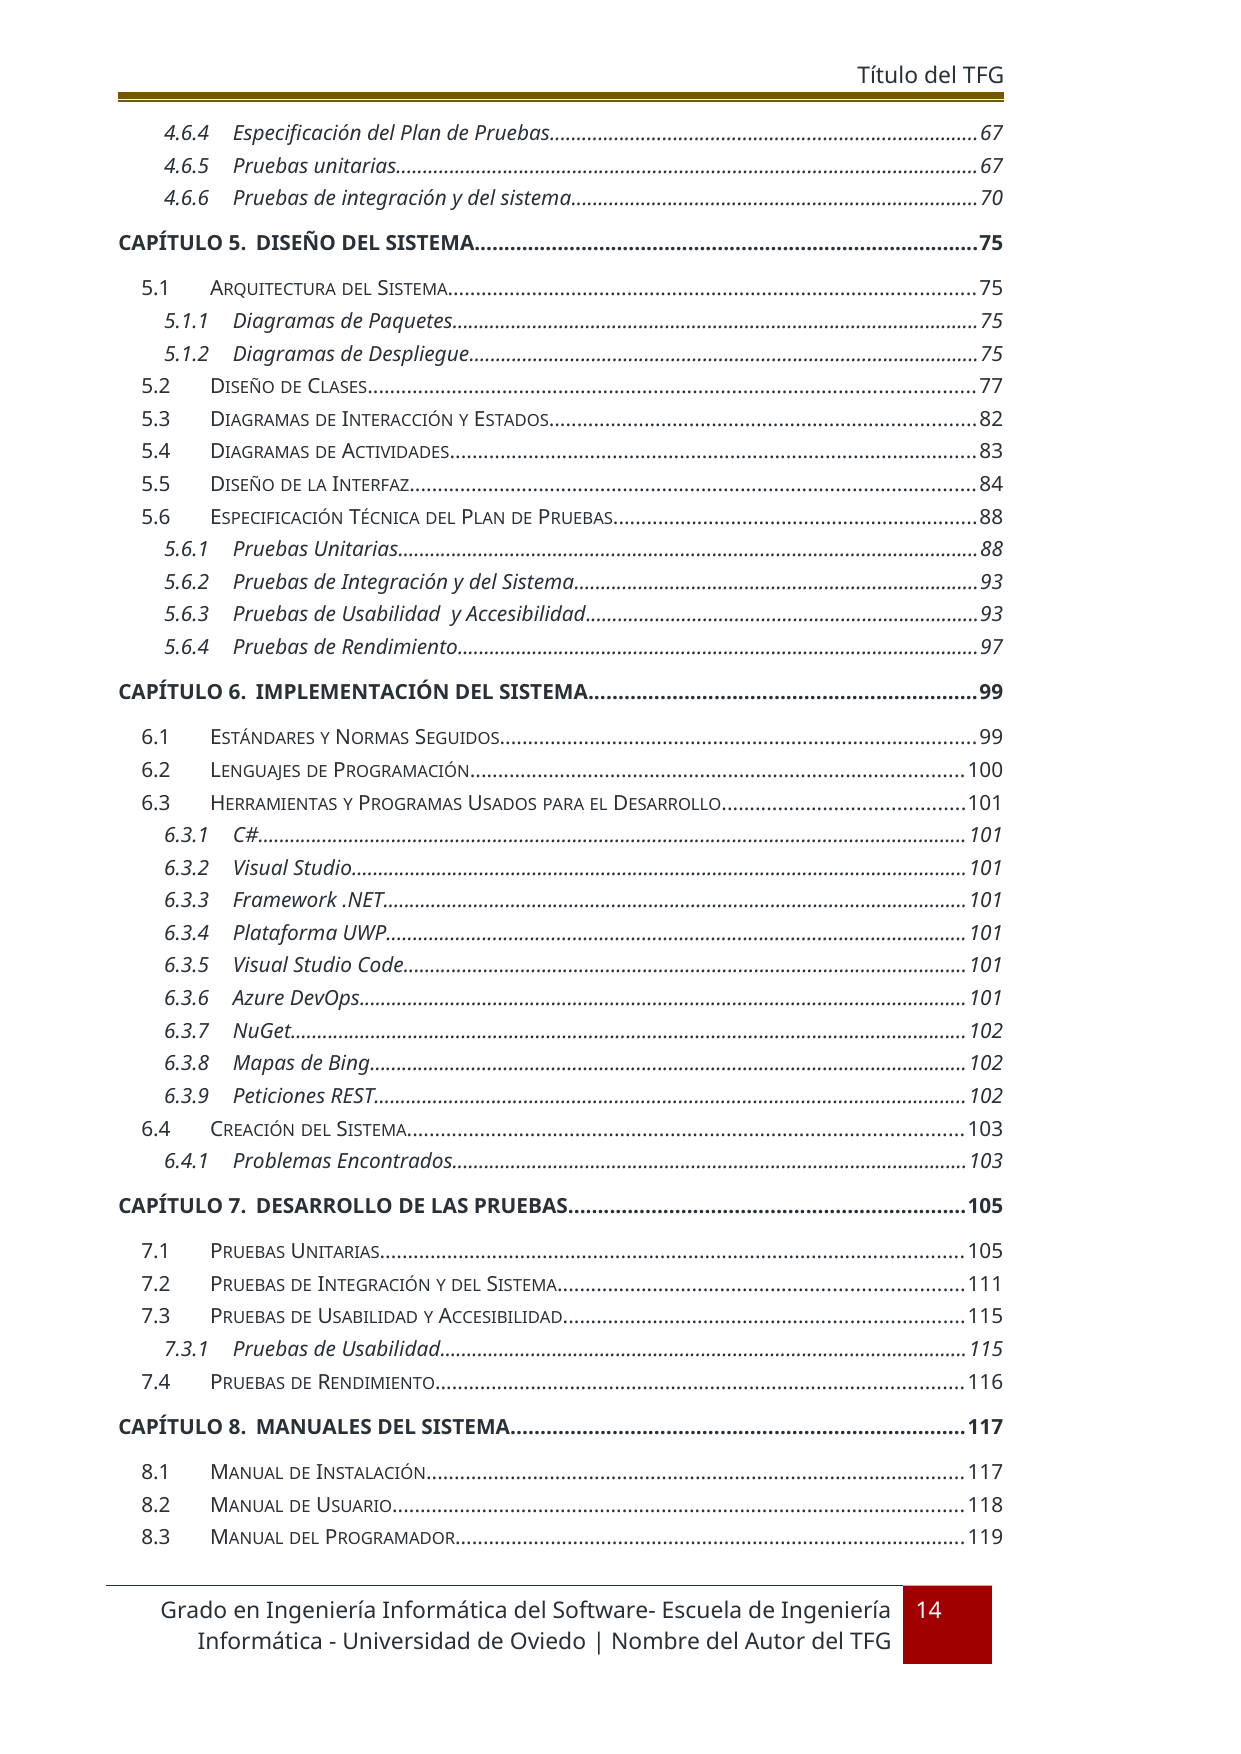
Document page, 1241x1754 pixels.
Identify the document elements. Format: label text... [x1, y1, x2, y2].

text 8.1 Manual de Instalación 117 [141, 1457, 1004, 1486]
text Capítulo 8. Manuales del Sistema 117 [118, 1412, 1004, 1440]
text 6.1 Estándares y Normas Seguidos 99 [141, 722, 1004, 751]
text 4.6.6 Pruebas de integración y del sistema 70 [164, 183, 1004, 212]
text 5.1 Arquitectura del Sistema 75 [141, 273, 1004, 302]
text 6.4.1 Problemas Encontrados 103 [164, 1146, 1004, 1175]
text 4.6.5 Pruebas unitarias 67 [164, 151, 1004, 179]
text 7.3.1 Pruebas de Usabilidad 115 [164, 1334, 1004, 1363]
text 5.1.1 Diagramas de Paquetes 75 [164, 306, 1004, 334]
text 6.3.9 Peticiones REST 102 [164, 1081, 1004, 1109]
text 5.3 Diagramas de Interacción y Estados 82 [141, 404, 1004, 432]
text 6.4 Creación del Sistema 103 [141, 1114, 1004, 1142]
text 6.3.2 Visual Studio 101 [164, 853, 1004, 881]
text 6.3.1 C# 101 [164, 820, 1004, 849]
text 6.3.3 Framework .NET 101 [164, 885, 1004, 914]
text 4.6.4 Especificación del Plan de Pruebas 67 [164, 118, 1004, 147]
text 6.3.4 Plataforma UWP 101 [164, 918, 1004, 946]
text 5.6.2 Pruebas de Integración y del Sistema 93 [164, 567, 1004, 595]
text 6.3.6 Azure DevOps 101 [164, 983, 1004, 1012]
text Capítulo 6. Implementación del Sistema 99 [118, 677, 1004, 706]
text 5.6 Especificación Técnica del Plan de Pruebas 88 [141, 502, 1004, 530]
text 7.4 Pruebas de Rendimiento 116 [141, 1367, 1004, 1395]
text 5.5 Diseño de la Interfaz 84 [141, 469, 1004, 498]
text 6.3.7 NuGet 102 [164, 1016, 1004, 1044]
text 6.3.5 Visual Studio Code 101 [164, 951, 1004, 979]
text 7.3 Pruebas de Usabilidad y Accesibilidad 115 [141, 1302, 1004, 1330]
text 6.2 Lenguajes de Programación 100 [141, 755, 1004, 783]
text 8.3 Manual del Programador 119 [141, 1522, 1004, 1551]
text 5.6.4 Pruebas de Rendimiento 97 [164, 632, 1004, 661]
text 6.3 Herramientas y Programas Usados para el Desarrollo 101 [141, 788, 1004, 816]
text 7.1 Pruebas Unitarias 105 [141, 1236, 1004, 1265]
text 5.6.3 Pruebas de Usabilidad y Accesibilidad 93 [164, 599, 1004, 628]
text 7.2 Pruebas de Integración y del Sistema 111 [141, 1269, 1004, 1297]
text Capítulo 5. Diseño del Sistema 75 [118, 228, 1004, 257]
text 5.1.2 Diagramas de Despliegue 75 [164, 339, 1004, 367]
text 6.3.8 Mapas de Bing 102 [164, 1048, 1004, 1077]
text 5.6.1 Pruebas Unitarias 88 [164, 534, 1004, 563]
text 5.2 Diseño de Clases 77 [141, 371, 1004, 400]
text Capítulo 7. Desarrollo de las Pruebas 105 [118, 1191, 1004, 1220]
text 8.2 Manual de Usuario 118 [141, 1490, 1004, 1518]
text 5.4 Diagramas de Actividades 83 [141, 437, 1004, 465]
